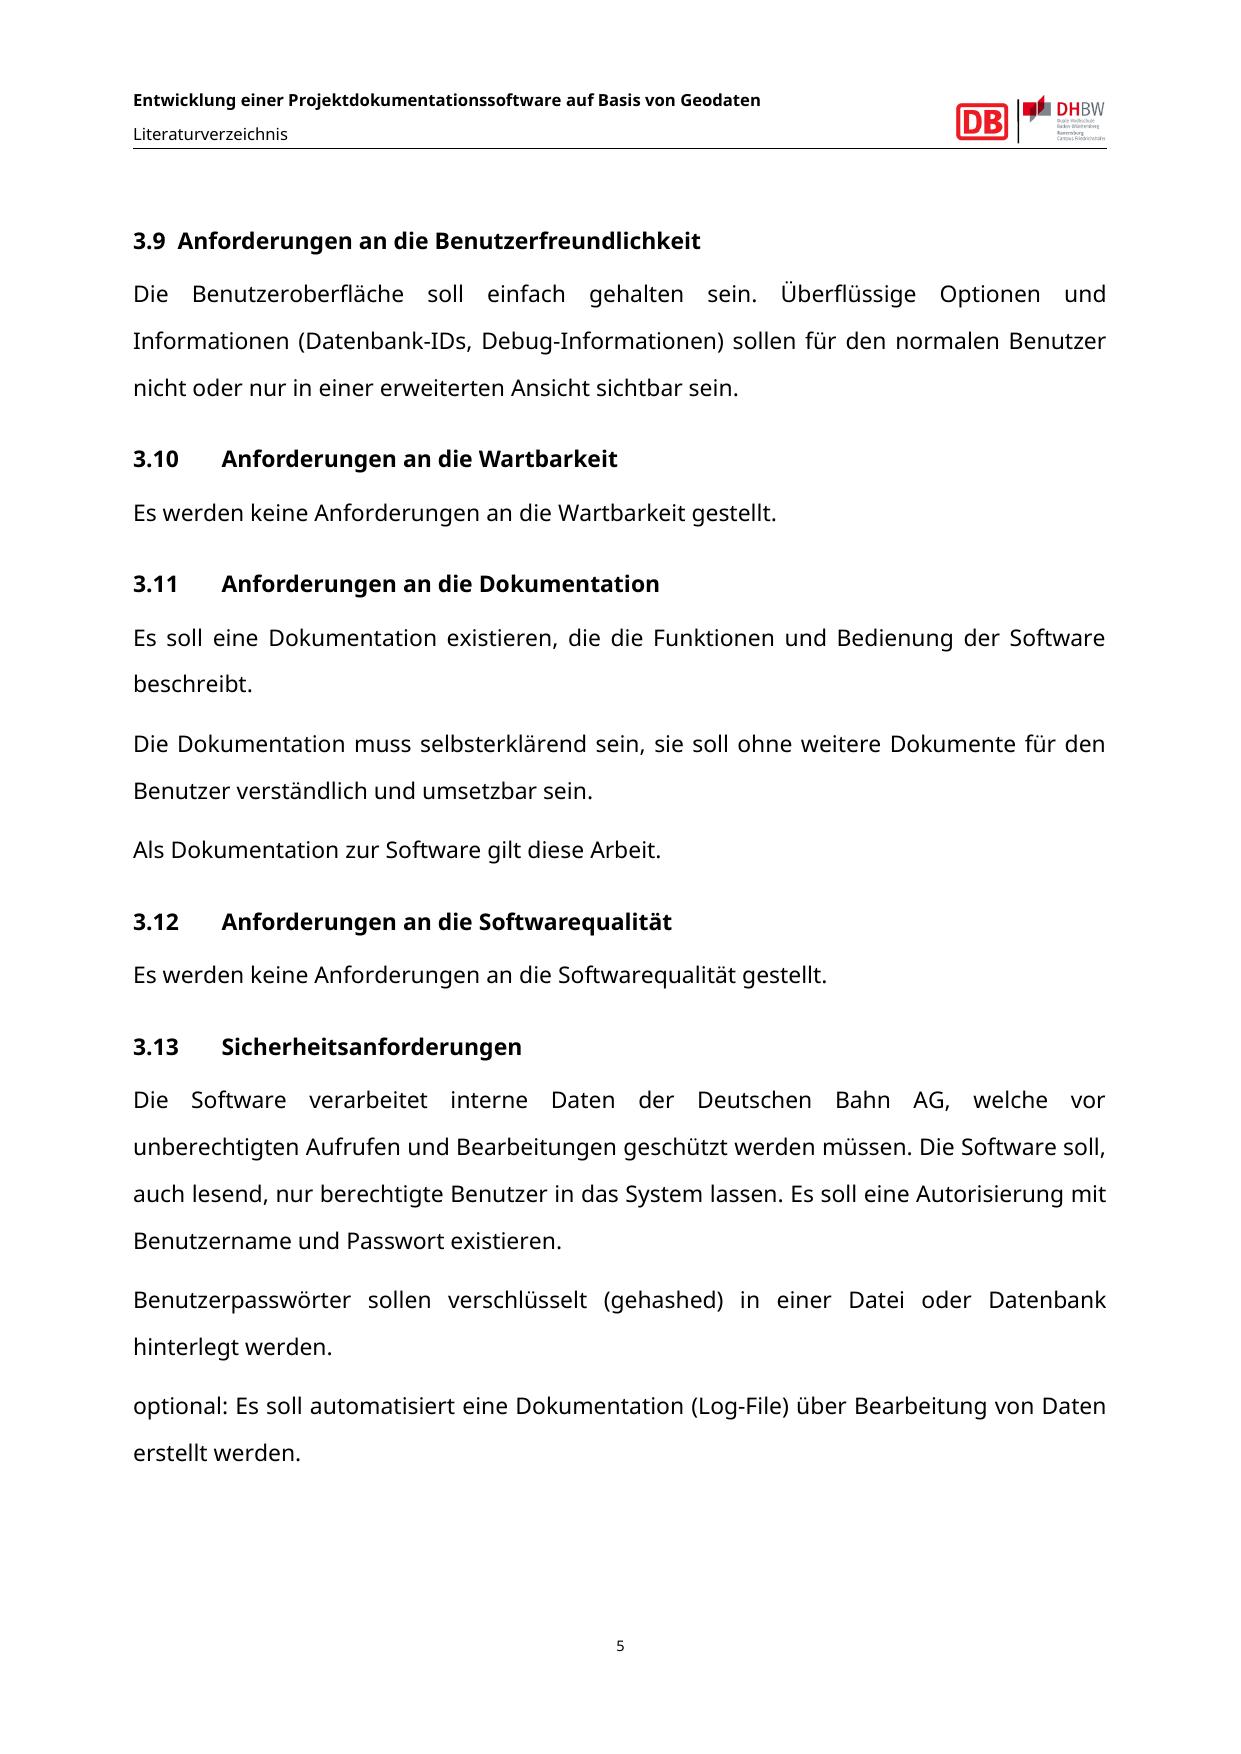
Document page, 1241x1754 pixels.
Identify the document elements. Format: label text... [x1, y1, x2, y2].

text Es werden keine Anforderungen an die Wartbarkeit gestellt. [133, 497, 1107, 528]
subtitle Anforderungen an die Dokumentation [133, 568, 1107, 600]
text optional: Es soll automatisiert eine Dokumentation (Log-File) über Bearbeitung von Daten erstellt werden. [133, 1390, 1107, 1468]
subtitle Anforderungen an die Wartbarkeit [133, 443, 1107, 475]
text Die Dokumentation muss selbsterklärend sein, sie soll ohne weitere Dokumente für den Benutzer verständlich und umsetzbar sein. [133, 728, 1107, 806]
subtitle Anforderungen an die Softwarequalität [133, 906, 1107, 937]
subtitle Sicherheitsanforderungen [133, 1031, 1107, 1062]
text Es werden keine Anforderungen an die Softwarequalität gestellt. [133, 959, 1107, 990]
text Die Software verarbeitet interne Daten der Deutschen Bahn AG, welche vor unberechtigten Aufrufen und Bearbeitungen geschützt werden müssen. Die Software soll, auch lesend, nur berechtigte Benutzer in das System lassen. Es soll eine Autorisierung mit Benutzername und Passwort existieren. [133, 1084, 1107, 1256]
picture [1023, 95, 1106, 141]
text Benutzerpasswörter sollen verschlüsselt (gehashed) in einer Datei oder Datenbank hinterlegt werden. [133, 1284, 1107, 1362]
picture [956, 103, 1009, 141]
text Die Benutzeroberfläche soll einfach gehalten sein. Überflüssige Optionen und Informationen (Datenbank-IDs, Debug-Informationen) sollen für den normalen Benutzer nicht oder nur in einer erweiterten Ansicht sichtbar sein. [133, 278, 1107, 403]
text Als Dokumentation zur Software gilt diese Arbeit. [133, 834, 1107, 865]
text Es soll eine Dokumentation existieren, die die Funktionen und Bedienung der Software beschreibt. [133, 622, 1107, 700]
subtitle Anforderungen an die Benutzerfreundlichkeit [133, 225, 1107, 256]
